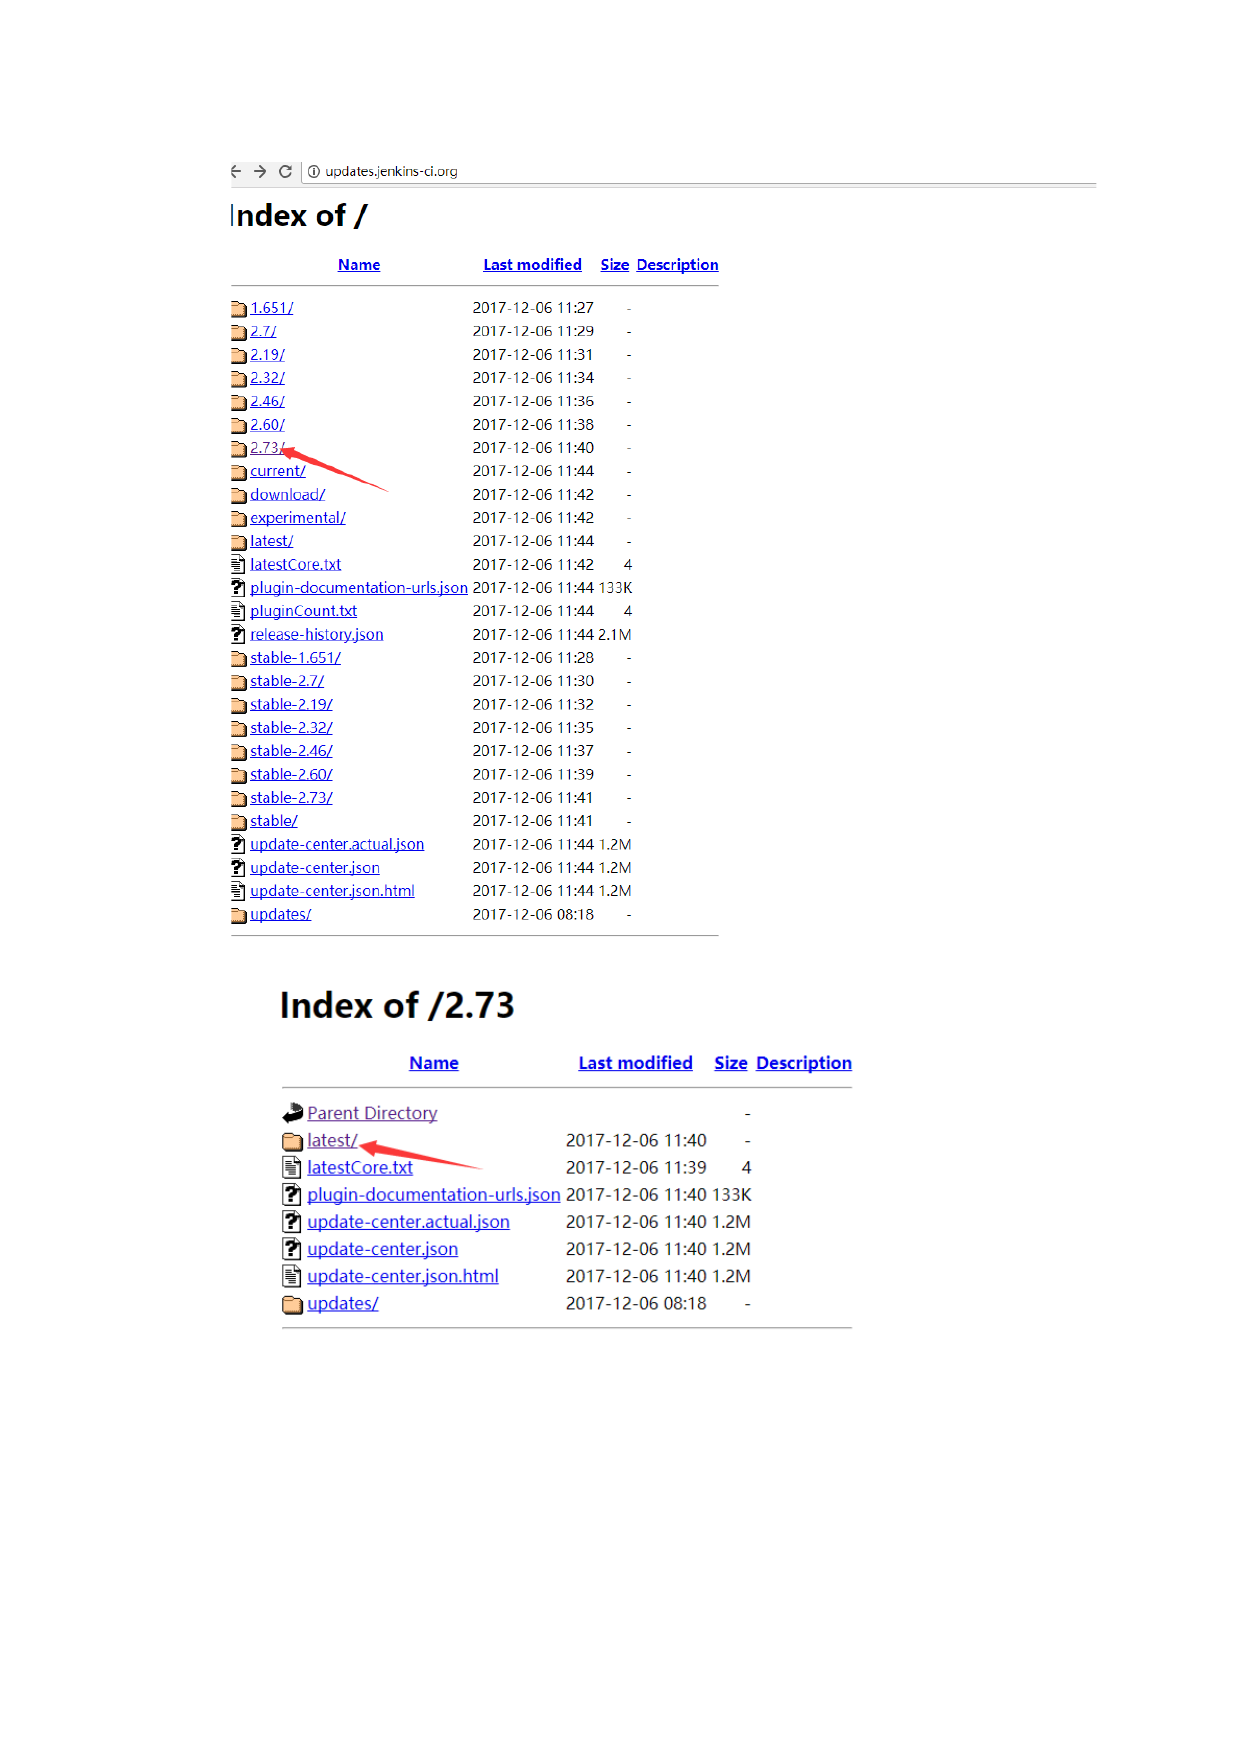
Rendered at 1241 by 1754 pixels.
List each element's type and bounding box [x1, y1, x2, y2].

picture [231, 162, 1097, 954]
picture [275, 974, 1040, 1369]
